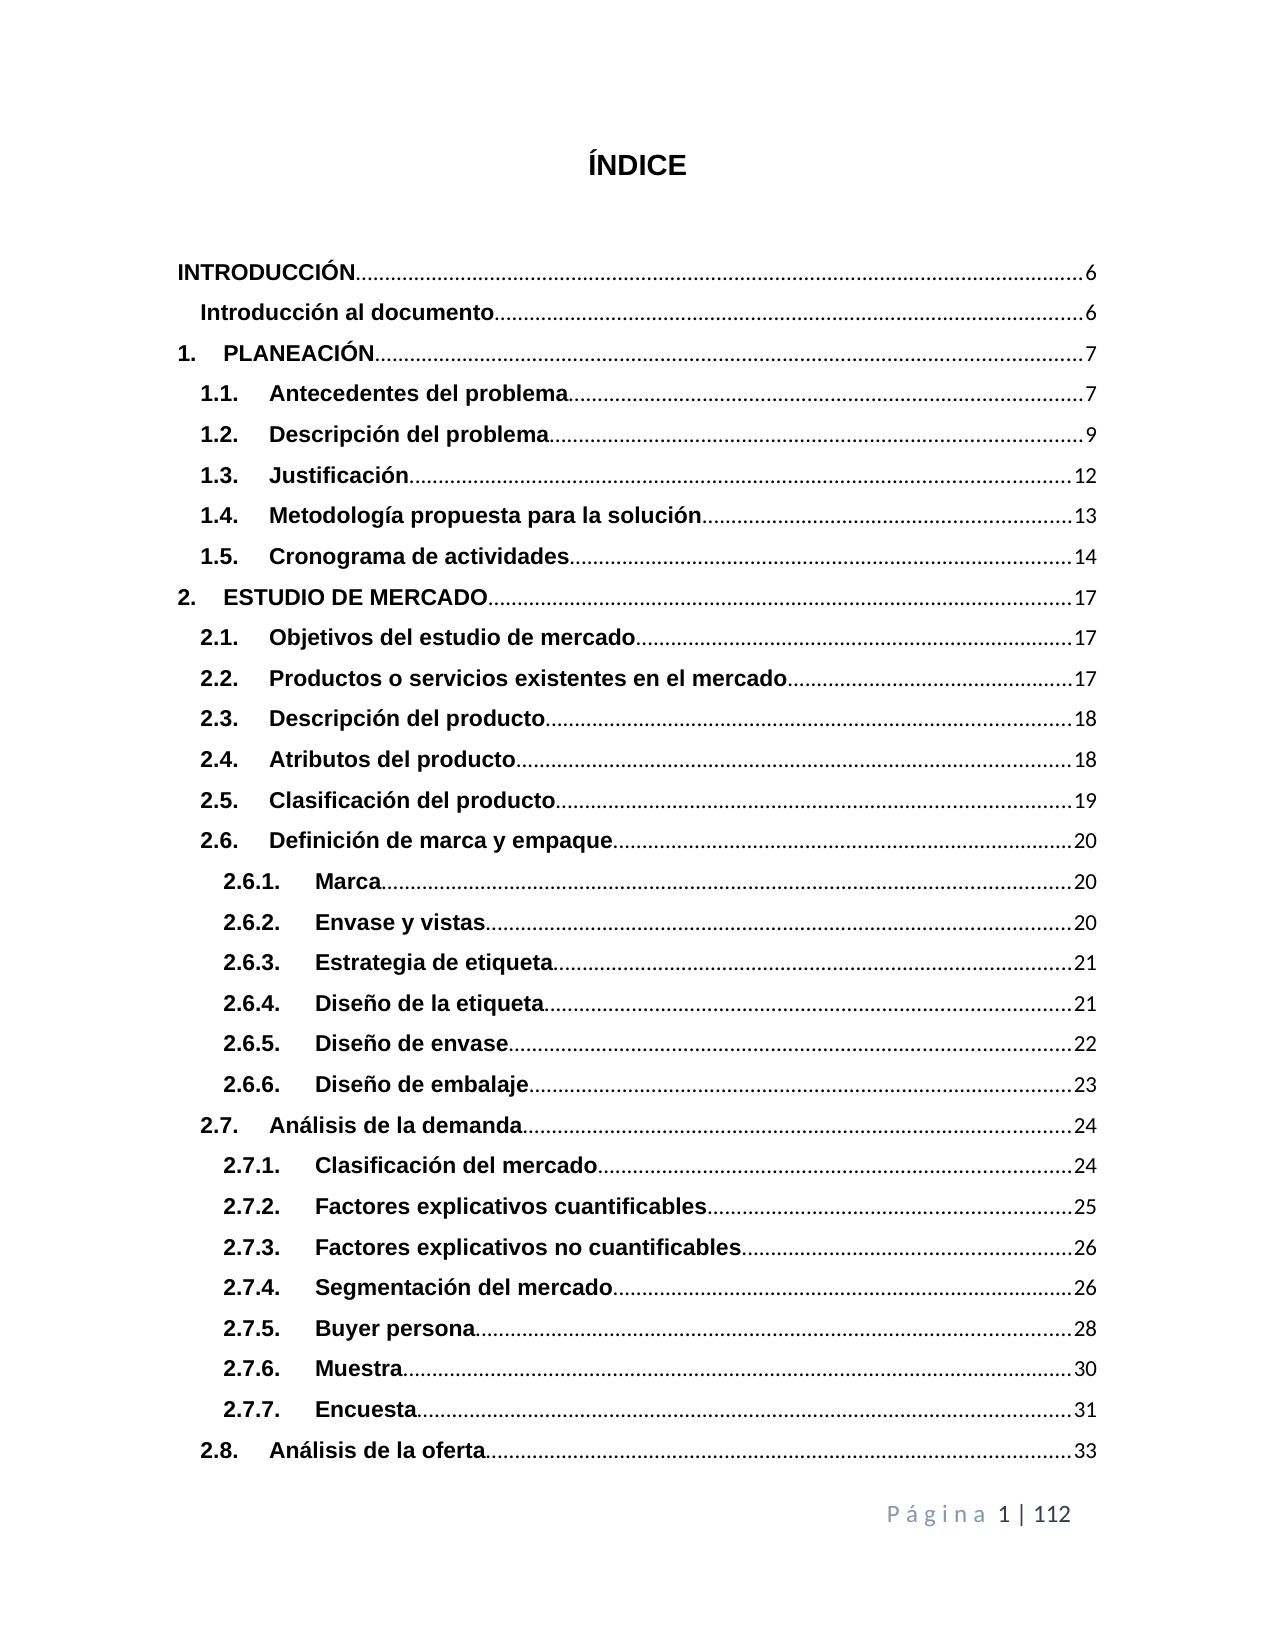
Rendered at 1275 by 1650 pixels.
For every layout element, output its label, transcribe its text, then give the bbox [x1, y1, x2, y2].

text ÍNDICE [177, 148, 1098, 181]
